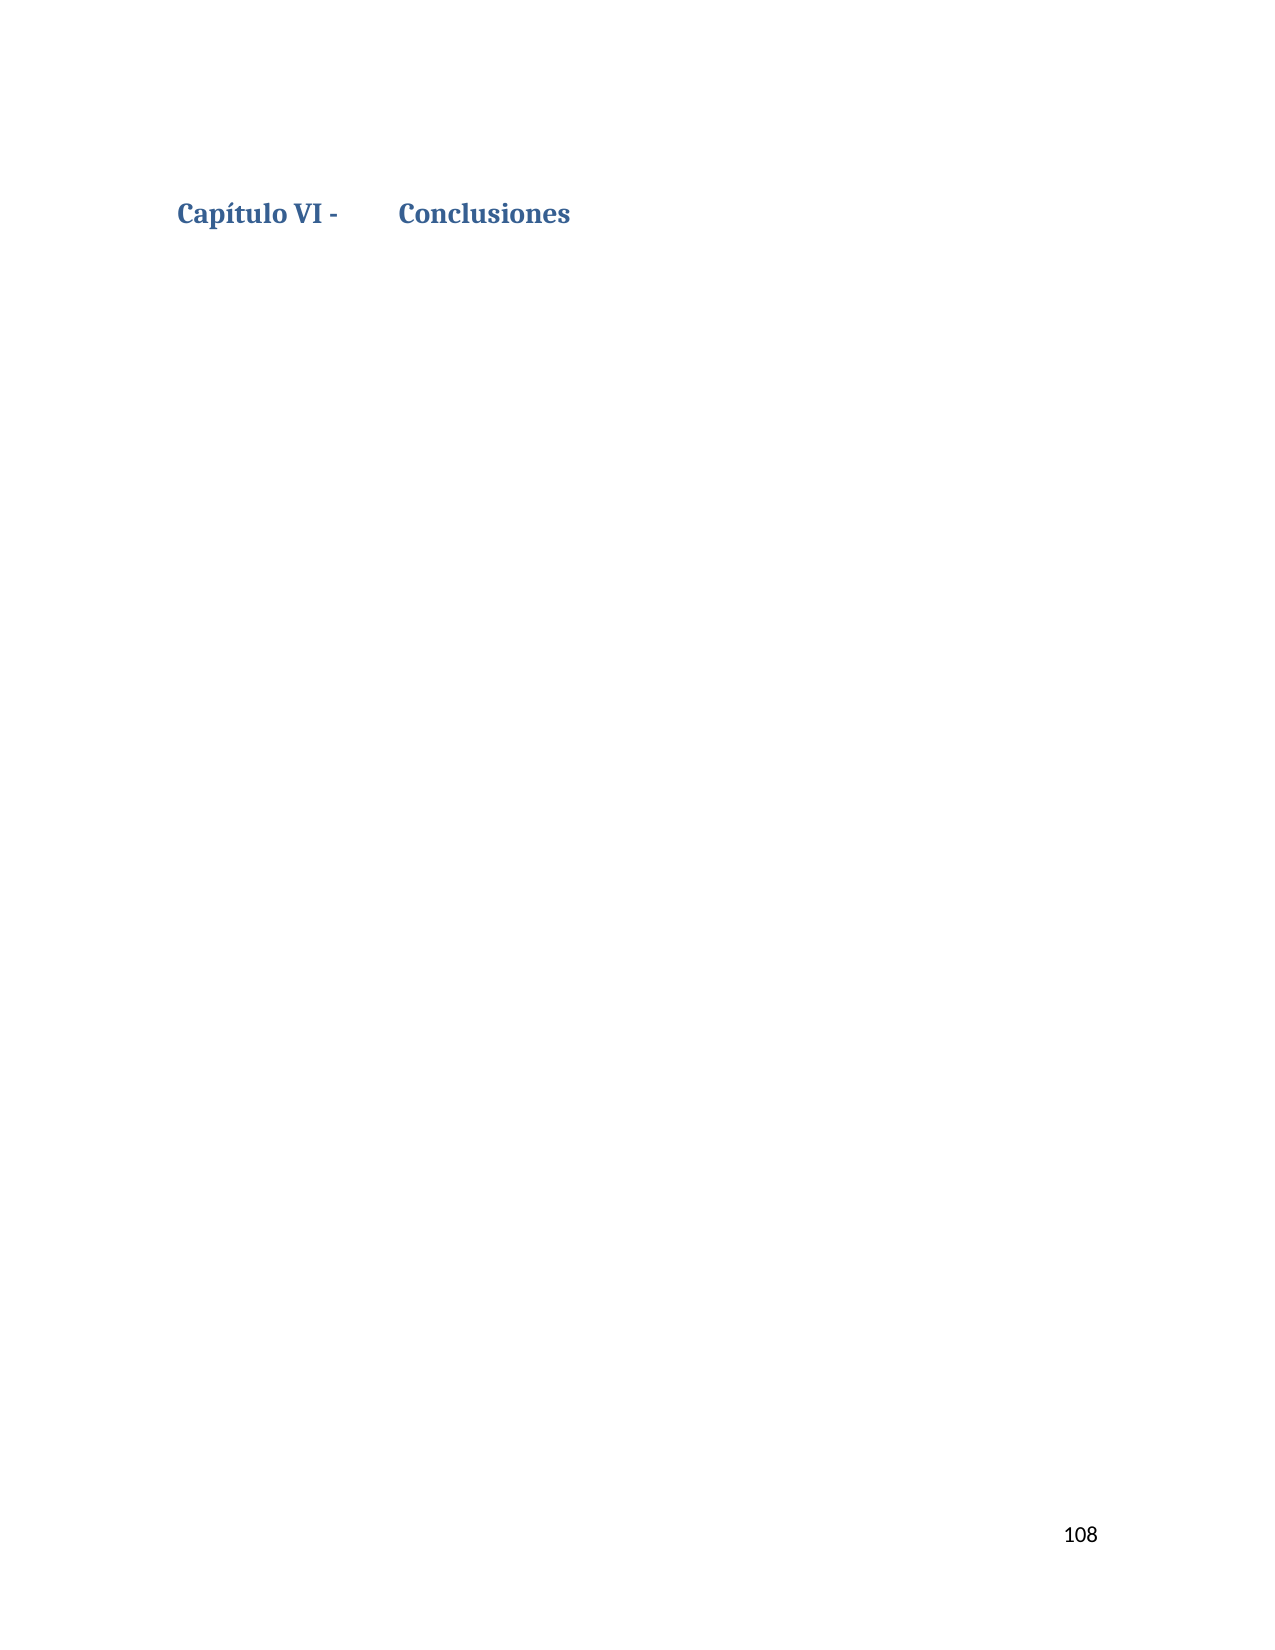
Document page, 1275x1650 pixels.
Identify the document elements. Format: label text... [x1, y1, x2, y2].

subtitle Conclusiones [177, 198, 1098, 231]
